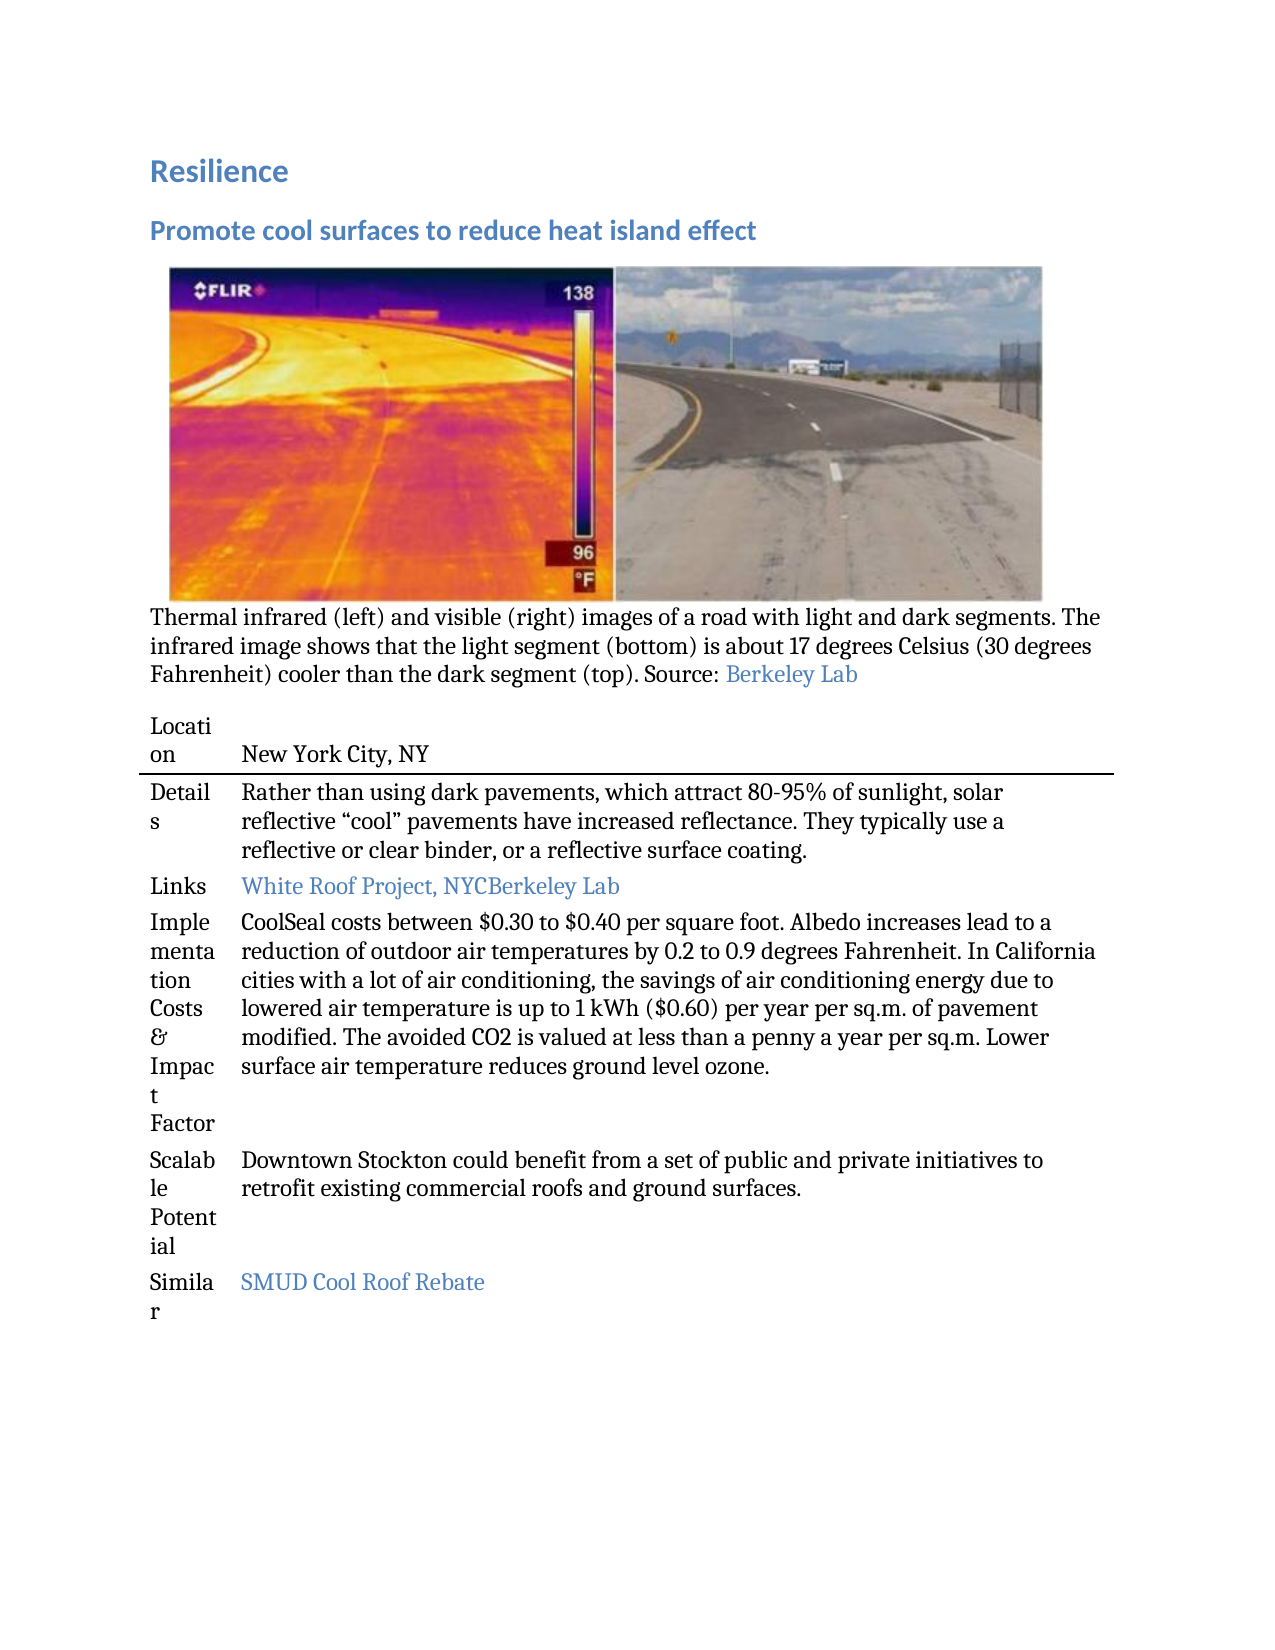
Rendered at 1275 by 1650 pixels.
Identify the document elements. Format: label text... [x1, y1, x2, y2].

table_cell White Roof Project, NYCBerkeley Lab [230, 868, 1114, 904]
table_cell Implementation Costs & Impact Factor [139, 904, 230, 1142]
table_cell Scalable Potential [139, 1142, 230, 1264]
table_cell Rather than using dark pavements, which attract 80-95% of sunlight, solar reflective “cool” pavements have increased reflectance. They typically use a reflective or clear binder, or a reflective surface coating. [230, 775, 1114, 868]
table_cell Similar [139, 1264, 230, 1329]
picture [168, 266, 1044, 603]
table_cell Downtown Stockton could benefit from a set of public and private initiatives to retrofit existing commercial roofs and ground surfaces. [230, 1142, 1114, 1264]
table_cell CoolSeal costs between $0.30 to $0.40 per square foot. Albedo increases lead to a reduction of outdoor air temperatures by 0.2 to 0.9 degrees Fahrenheit. In California cities with a lot of air conditioning, the savings of air conditioning energy due to lowered air temperature is up to 1 kWh ($0.60) per year per sq.m. of pavement modified. The avoided CO2 is valued at less than a penny a year per sq.m. Lower surface air temperature reduces ground level ozone. [230, 904, 1114, 1142]
table_cell Links [139, 868, 230, 904]
table_header New York City, NY [230, 708, 1114, 773]
subtitle Resilience [150, 150, 1125, 191]
table_cell Details [139, 775, 230, 868]
subtitle Promote cool surfaces to reduce heat island effect [150, 212, 1125, 247]
table_header Location [139, 708, 230, 773]
table_cell SMUD Cool Roof Rebate [230, 1264, 1114, 1329]
